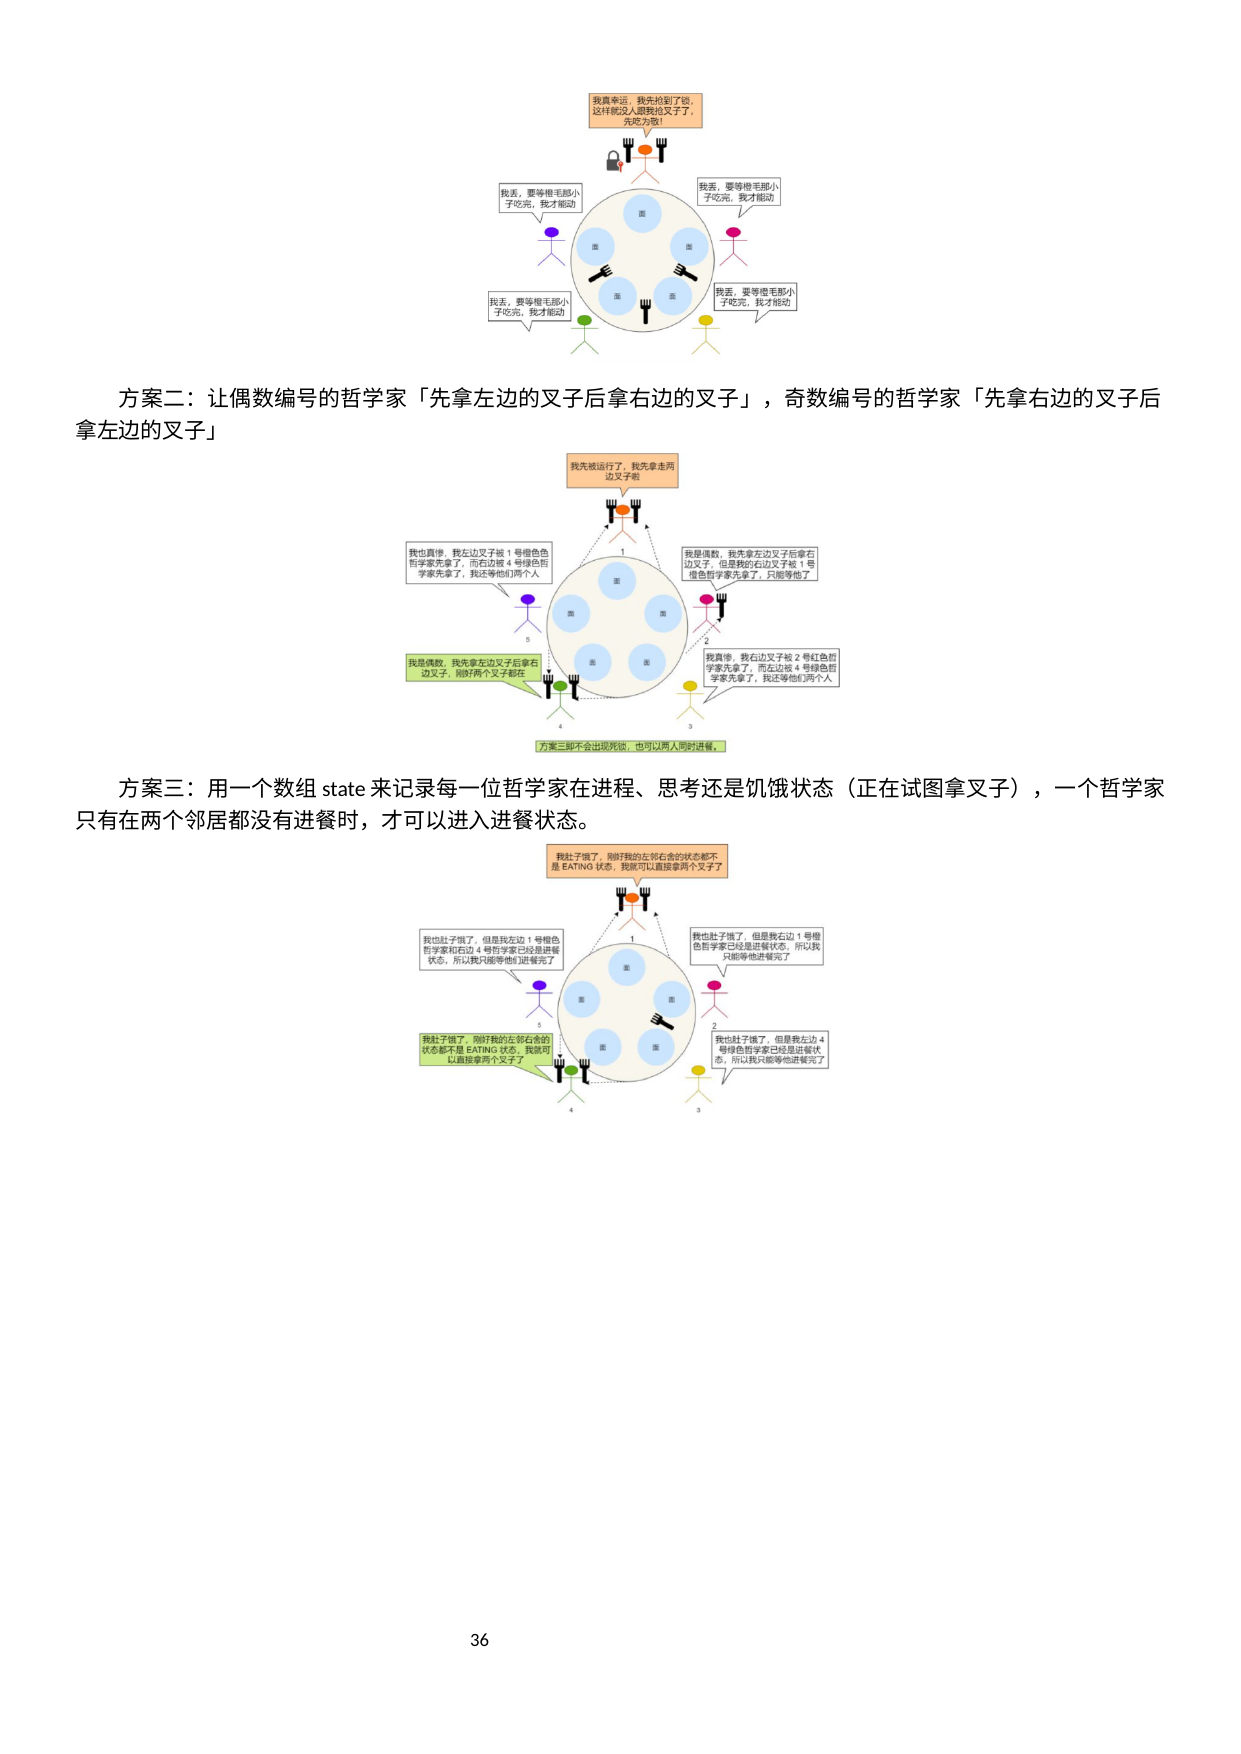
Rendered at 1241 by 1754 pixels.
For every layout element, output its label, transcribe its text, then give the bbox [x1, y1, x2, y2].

picture [484, 87, 800, 363]
text 方案三：用一个数组state来记录每一位哲学家在进程、思考还是饥饿状态（正在试图拿叉子），一个哲学家只有在两个邻居都没有进餐时，才可以进入进餐状态。 [75, 770, 1165, 835]
picture [400, 445, 841, 763]
picture [407, 835, 834, 1121]
text 方案二：让偶数编号的哲学家「先拿左边的叉子后拿右边的叉子」，奇数编号的哲学家「先拿右边的叉子后拿左边的叉子」 [75, 380, 1165, 445]
